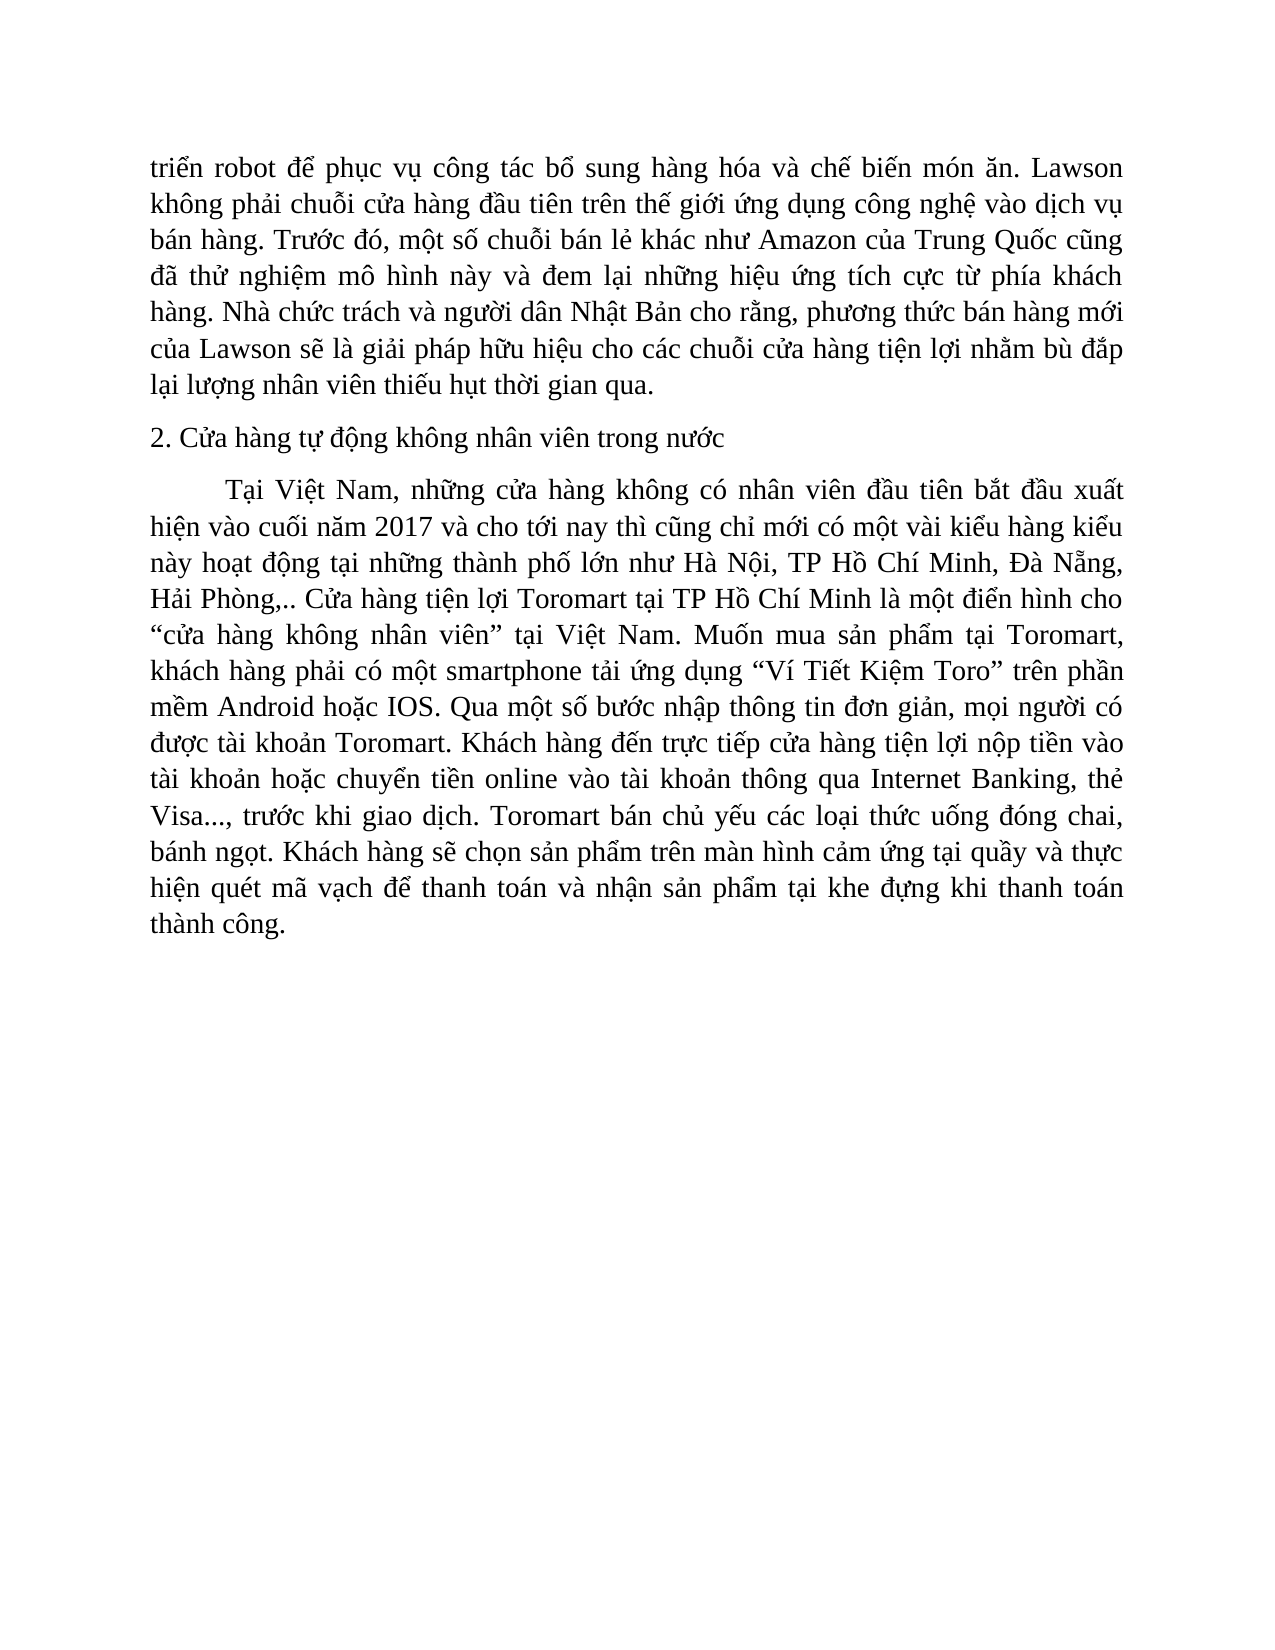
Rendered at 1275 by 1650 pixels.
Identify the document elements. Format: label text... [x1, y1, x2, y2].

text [150, 150, 1125, 400]
text Tại Việt Nam, những cửa hàng không có nhân viên đầu tiên bắt đầu xuất hiện vào cuối năm 2017 và cho tới nay thì cũng chỉ mới có một vài kiểu hàng kiểu này hoạt động tại những thành phố lớn như Hà Nội, TP Hồ Chí Minh, Đà Nẵng, Hải Phòng,.. Cửa hàng tiện lợi Toromart tại TP Hồ Chí Minh là một điển hình cho “cửa hàng không nhân viên” tại Việt Nam. Muốn mua sản phẩm tại Toromart, khách hàng phải có một smartphone tải ứng dụng “Ví Tiết Kiệm Toro” trên phần mềm Android hoặc IOS. Qua một số bước nhập thông tin đơn giản, mọi người có được tài khoản Toromart. Khách hàng đến trực tiếp cửa hàng tiện lợi nộp tiền vào tài khoản hoặc chuyển tiền online vào tài khoản thông qua Internet Banking, thẻ Visa..., trước khi giao dịch. Toromart bán chủ yếu các loại thức uống đóng chai, bánh ngọt. Khách hàng sẽ chọn sản phẩm trên màn hình cảm ứng tại quầy và thực hiện quét mã vạch để thanh toán và nhận sản phẩm tại khe đựng khi thanh toán thành công. [150, 472, 1125, 940]
text 2. Cửa hàng tự động không nhân viên trong nước [150, 420, 1125, 453]
